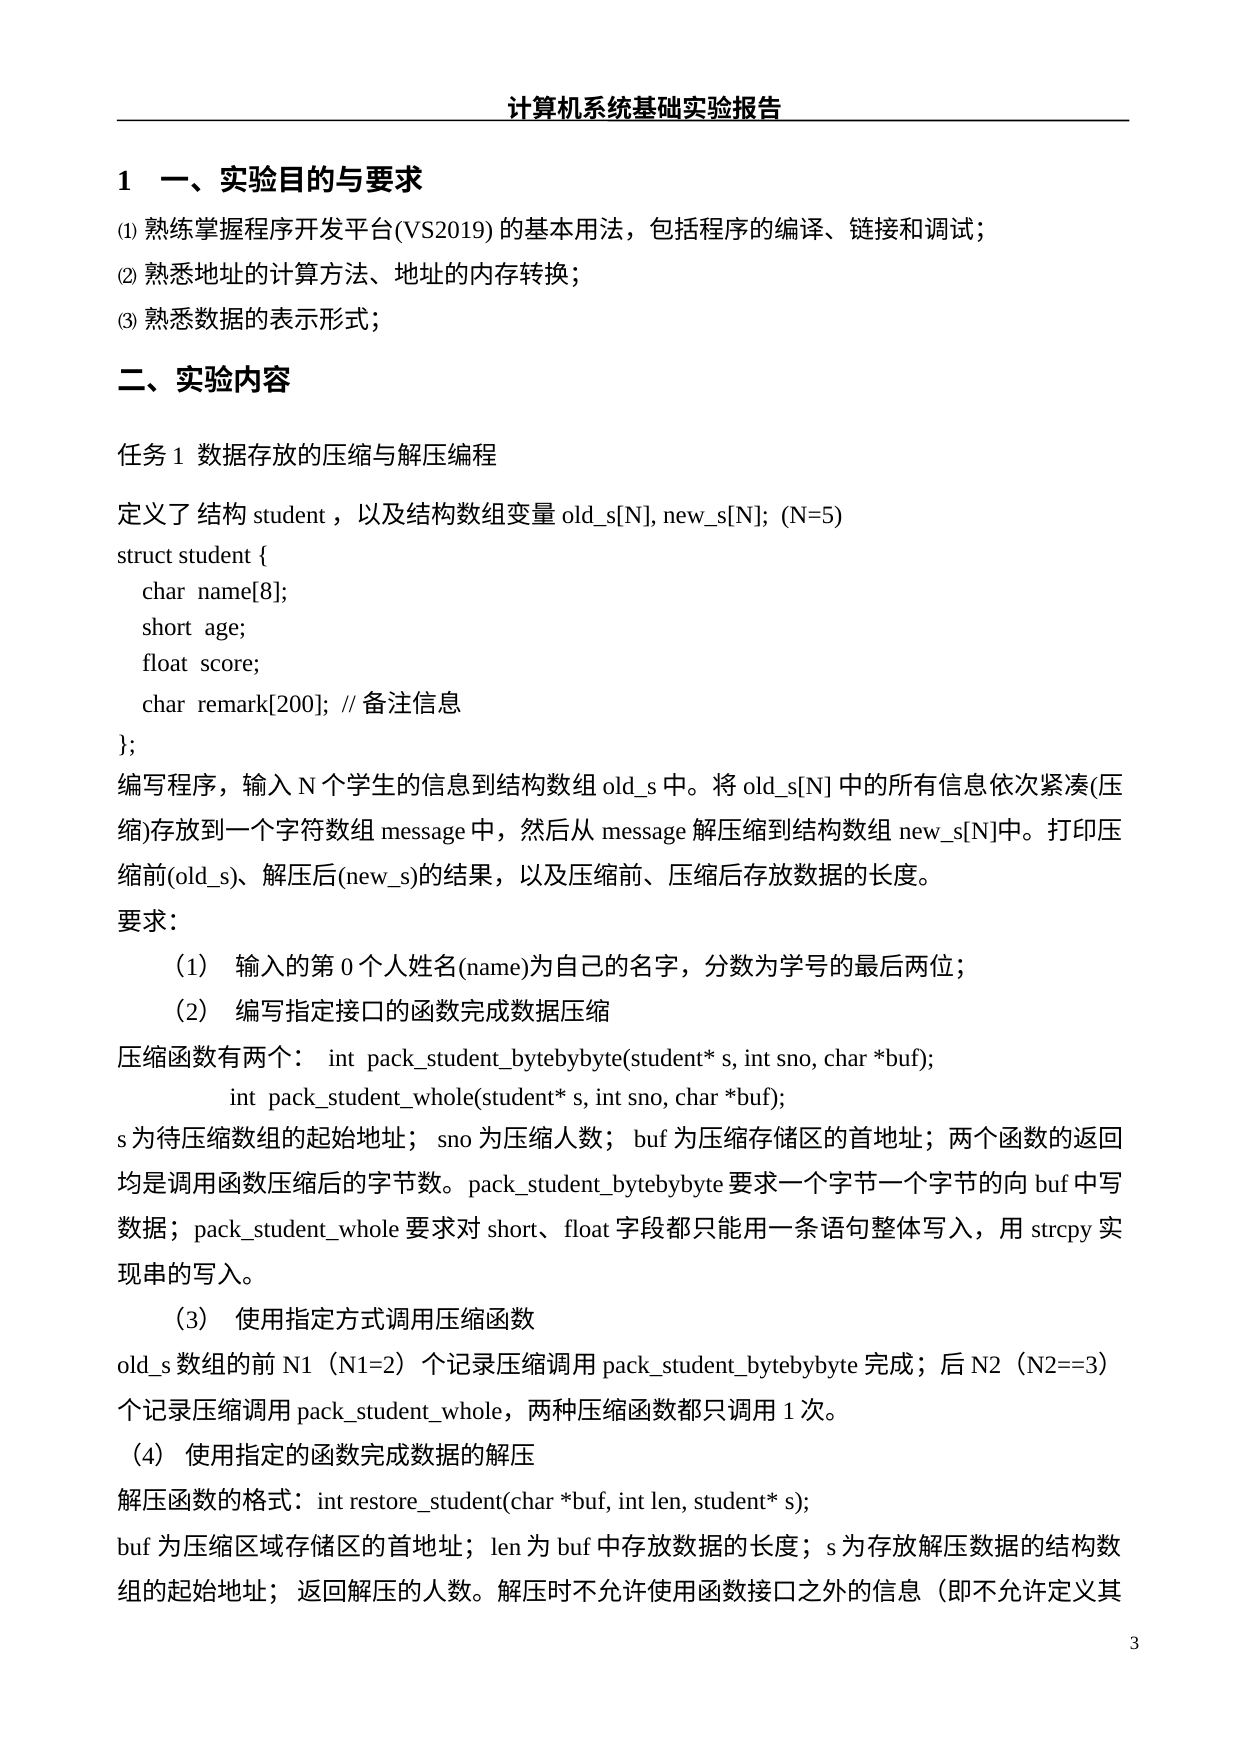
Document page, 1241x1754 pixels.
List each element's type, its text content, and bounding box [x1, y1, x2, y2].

text }; [117, 729, 1123, 758]
text char name[8]; [117, 576, 1123, 605]
text 解压函数的格式：int restore_student(char *buf, int len, student* s); [117, 1481, 1123, 1517]
text s为待压缩数组的起始地址； sno 为压缩人数； buf 为压缩存储区的首地址；两个函数的返回均是调用函数压缩后的字节数。pack_student_bytebybyte要求一个字节一个字节的向buf中写数据；pack_student_whole要求对short、float字段都只能用一条语句整体写入，用strcpy实现串的写入。 [117, 1118, 1123, 1290]
text int pack_student_whole(student* s, int sno, char *buf); [117, 1082, 1123, 1111]
text char remark[200]; // 备注信息 [117, 684, 1123, 720]
text 要求： [117, 901, 1123, 937]
text short age; [117, 612, 1123, 641]
list 编写指定接口的函数完成数据压缩 [161, 992, 1123, 1028]
text 压缩函数有两个： int pack_student_bytebybyte(student* s, int sno, char *buf); [117, 1037, 1123, 1073]
text 定义了 结构 student ，以及结构数组变量old_s[N], new_s[N]; (N=5) [117, 495, 1123, 531]
text 任务1 数据存放的压缩与解压编程 [117, 421, 1123, 486]
text ⑶ 熟悉数据的表示形式； [117, 300, 1123, 336]
text float score; [117, 648, 1123, 677]
text old_s数组的前N1（N1=2）个记录压缩调用pack_student_bytebybyte 完成；后N2（N2==3）个记录压缩调用pack_student_whole，两种压缩函数都只调用1次。 [117, 1345, 1123, 1426]
text 二、实验内容 [117, 345, 1123, 410]
list 使用指定方式调用压缩函数 [161, 1299, 1123, 1336]
list 输入的第0个人姓名(name)为自己的名字，分数为学号的最后两位； [161, 946, 1123, 983]
text 编写程序，输入N个学生的信息到结构数组old_s中。将 old_s[N] 中的所有信息依次紧凑(压缩)存放到一个字符数组message中，然后从 message 解压缩到结构数组 new_s[N]中。打印压缩前(old_s)、解压后(new_s)的结果，以及压缩前、压缩后存放数据的长度。 [117, 765, 1123, 892]
text （4） 使用指定的函数完成数据的解压 [117, 1435, 1123, 1472]
text struct student { [117, 540, 1123, 569]
subtitle 一、实验目的与要求 [117, 156, 1123, 199]
text ⑴ 熟练掌握程序开发平台(VS2019) 的基本用法，包括程序的编译、链接和调试； [117, 209, 1123, 246]
text ⑵ 熟悉地址的计算方法、地址的内存转换； [117, 254, 1123, 291]
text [117, 1526, 1123, 1608]
